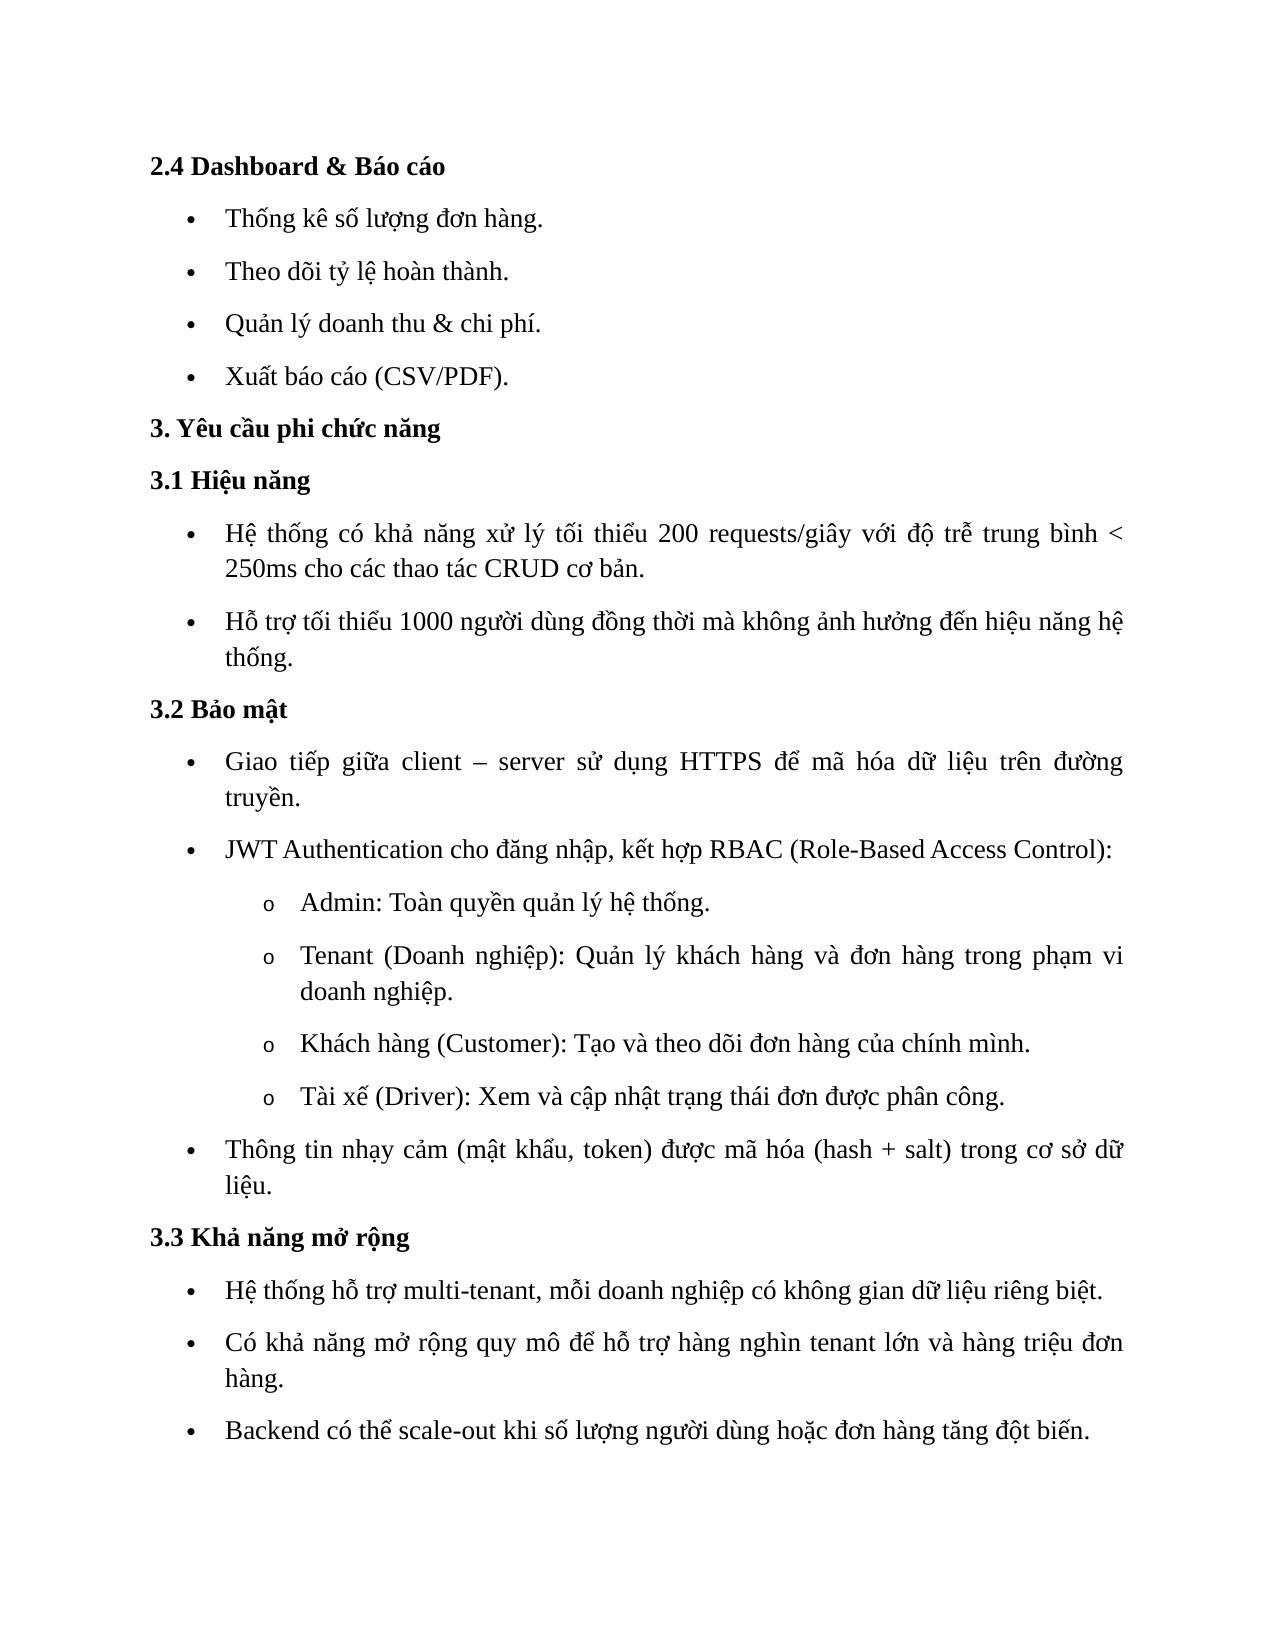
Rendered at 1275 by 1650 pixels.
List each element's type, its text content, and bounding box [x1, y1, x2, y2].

list Backend có thể scale-out khi số lượng người dùng hoặc đơn hàng tăng đột biến. [187, 1414, 1125, 1445]
list Hỗ trợ tối thiểu 1000 người dùng đồng thời mà không ảnh hưởng đến hiệu năng hệ thống. [187, 605, 1125, 672]
list Giao tiếp giữa client – server sử dụng HTTPS để mã hóa dữ liệu trên đường truyền. [187, 745, 1125, 812]
text 3.3 Khả năng mở rộng [150, 1221, 1125, 1252]
list Thông tin nhạy cảm (mật khẩu, token) được mã hóa (hash + salt) trong cơ sở dữ liệu. [187, 1133, 1125, 1200]
list Quản lý doanh thu & chi phí. [187, 307, 1125, 338]
list JWT Authentication cho đăng nhập, kết hợp RBAC (Role-Based Access Control): [187, 833, 1125, 865]
list Admin: Toàn quyền quản lý hệ thống. [262, 886, 1125, 917]
text 3. Yêu cầu phi chức năng [150, 412, 1125, 443]
list Có khả năng mở rộng quy mô để hỗ trợ hàng nghìn tenant lớn và hàng triệu đơn hàng. [187, 1326, 1125, 1393]
list Theo dõi tỷ lệ hoàn thành. [187, 255, 1125, 286]
text 3.2 Bảo mật [150, 693, 1125, 724]
list Tài xế (Driver): Xem và cập nhật trạng thái đơn được phân công. [262, 1080, 1125, 1112]
text 3.1 Hiệu năng [150, 464, 1125, 496]
list Khách hàng (Customer): Tạo và theo dõi đơn hàng của chính mình. [262, 1027, 1125, 1059]
list Tenant (Doanh nghiệp): Quản lý khách hàng và đơn hàng trong phạm vi doanh nghiệp. [262, 939, 1125, 1006]
list Thống kê số lượng đơn hàng. [187, 202, 1125, 233]
text 2.4 Dashboard & Báo cáo [150, 150, 1125, 181]
list Xuất báo cáo (CSV/PDF). [187, 359, 1125, 391]
list Hệ thống hỗ trợ multi-tenant, mỗi doanh nghiệp có không gian dữ liệu riêng biệt. [187, 1274, 1125, 1305]
list Hệ thống có khả năng xử lý tối thiểu 200 requests/giây với độ trễ trung bình < 250ms cho các thao tác CRUD cơ bản. [187, 517, 1125, 584]
